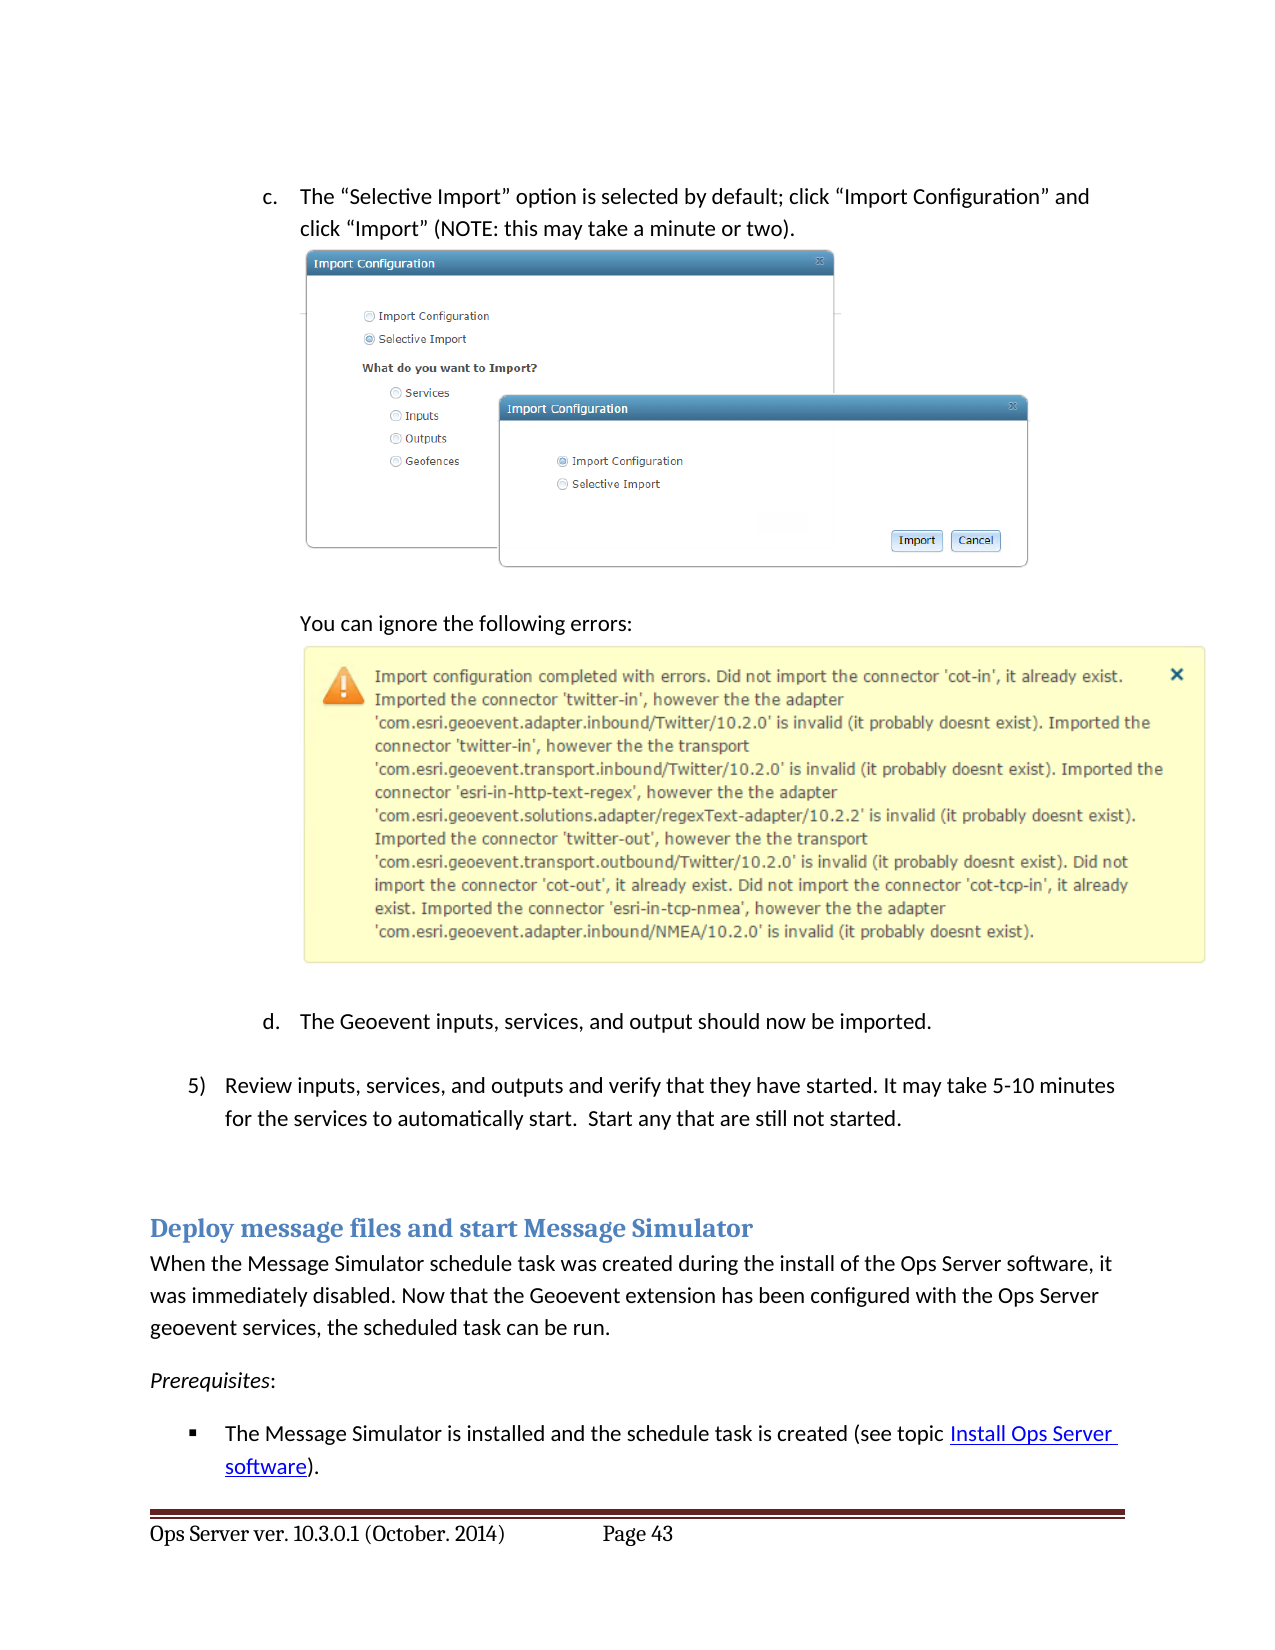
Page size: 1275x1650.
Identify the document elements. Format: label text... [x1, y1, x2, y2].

text Prerequisites: [150, 1367, 1125, 1394]
picture [300, 246, 1035, 573]
text When the Message Simulator schedule task was created during the install of the Ops Server software, it was immediately disabled. Now that the Geoevent extension has been configured with the Ops Server geoevent services, the scheduled task can be run. [150, 1249, 1125, 1342]
picture [300, 641, 1212, 971]
list The “Selective Import” option is selected by default; click “Import Configuration” and click “Import” (NOTE: this may take a minute or two). [262, 182, 1125, 242]
list The Geoevent inputs, services, and output should now be imported. [262, 1007, 1125, 1035]
list You can ignore the following errors: [300, 609, 1125, 637]
list The Message Simulator is installed and the schedule task is created (see topic Install Ops Server software). [187, 1419, 1125, 1480]
list Review inputs, services, and outputs and verify that they have started. It may take 5-10 minutes for the services to automatically start. Start any that are still not started. [187, 1072, 1125, 1132]
subtitle Deploy message files and start Message Simulator [150, 1213, 1125, 1244]
